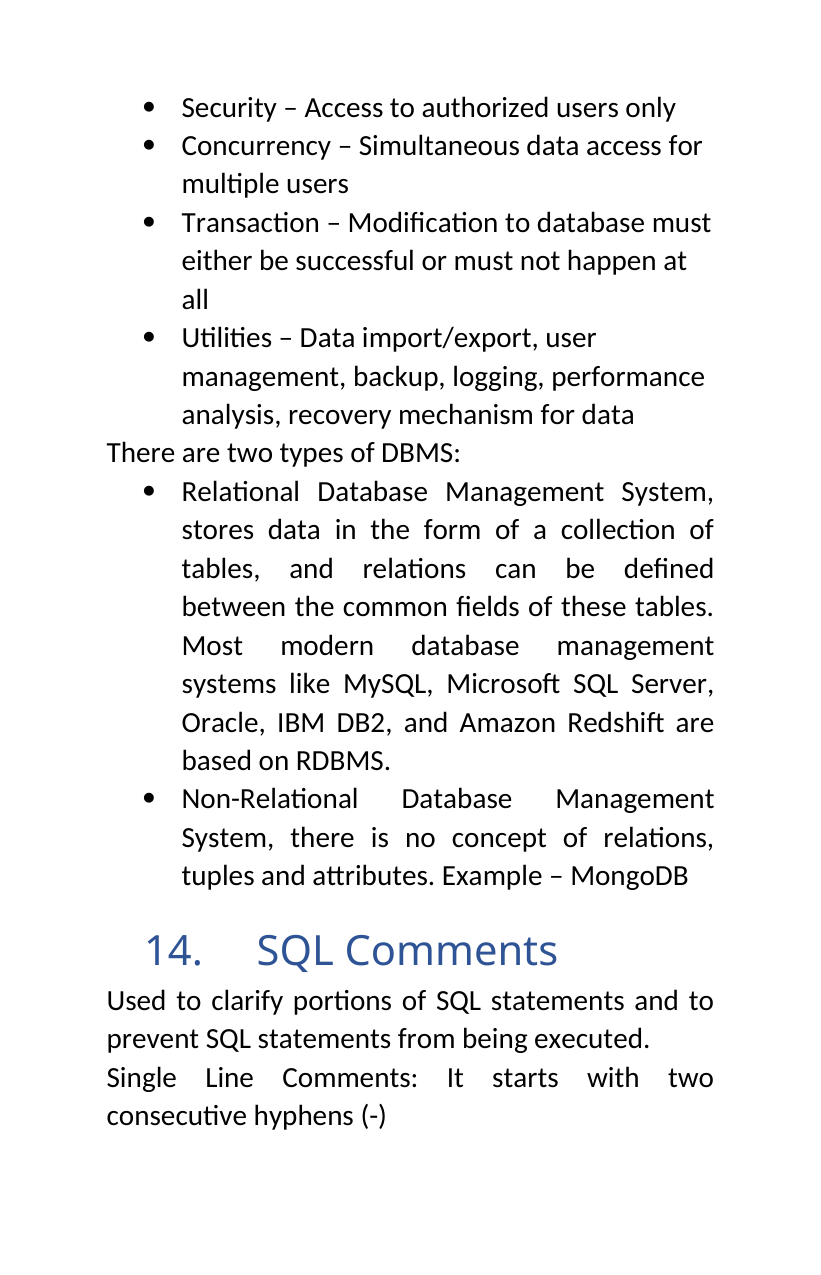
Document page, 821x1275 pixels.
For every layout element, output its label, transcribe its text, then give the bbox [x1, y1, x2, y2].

list Relational Database Management System, stores data in the form of a collection of tables, and relations can be defined between the common fields of these tables. Most modern database management systems like MySQL, Microsoft SQL Server, Oracle, IBM DB2, and Amazon Redshift are based on RDBMS. [144, 473, 714, 778]
subtitle SQL Comments [144, 921, 714, 978]
list Transaction – Modification to database must either be successful or must not happen at all [144, 204, 714, 316]
text Used to clarify portions of SQL statements and to prevent SQL statements from being executed. [106, 982, 714, 1056]
text Single Line Comments: It starts with two consecutive hyphens (-) [106, 1059, 714, 1133]
list Security – Access to authorized users only [144, 89, 714, 124]
list Concurrency – Simultaneous data access for multiple users [144, 127, 714, 201]
list Non-Relational Database Management System, there is no concept of relations, tuples and attributes. Example – MongoDB [144, 781, 714, 893]
list Utilities – Data import/export, user management, backup, logging, performance analysis, recovery mechanism for data [144, 319, 714, 432]
text There are two types of DBMS: [106, 434, 714, 470]
